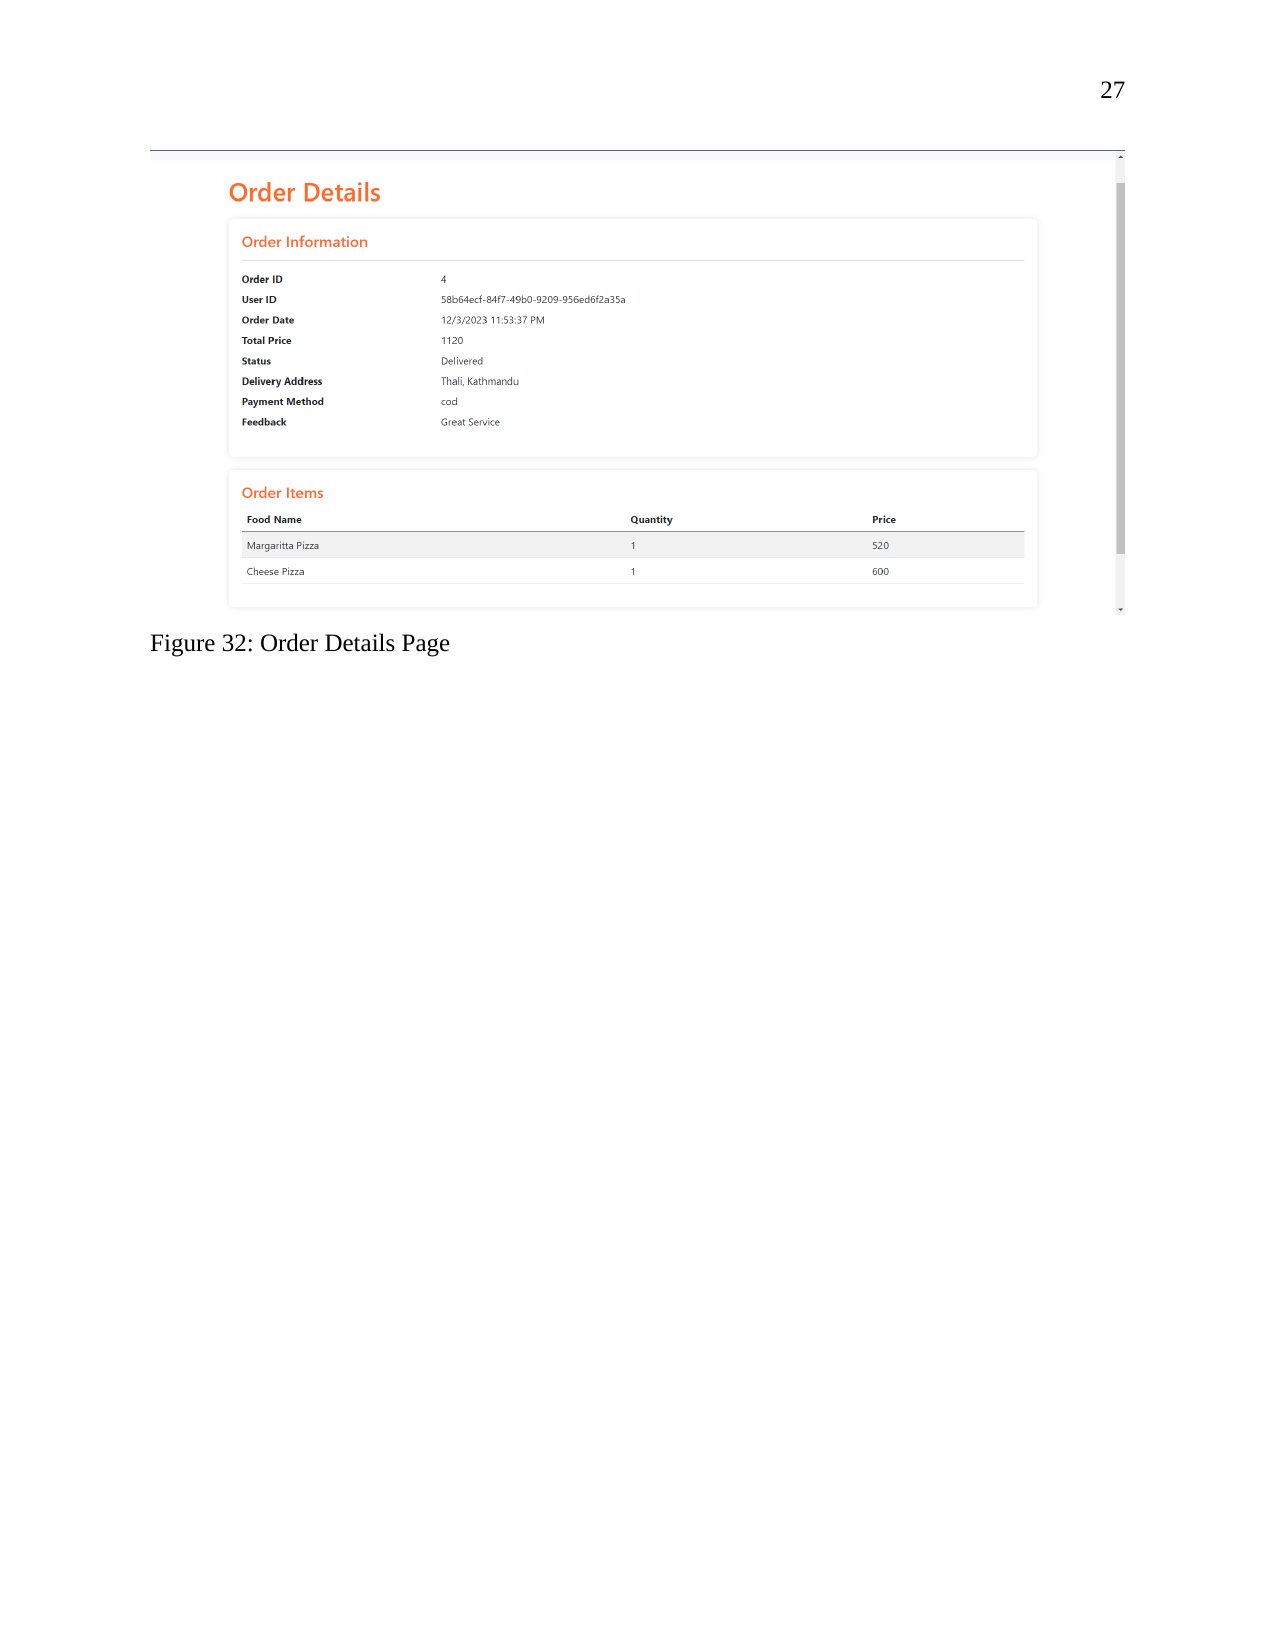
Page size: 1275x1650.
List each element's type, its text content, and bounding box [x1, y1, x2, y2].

text Figure 32: Order Details Page [150, 628, 1125, 657]
picture [150, 150, 1125, 615]
